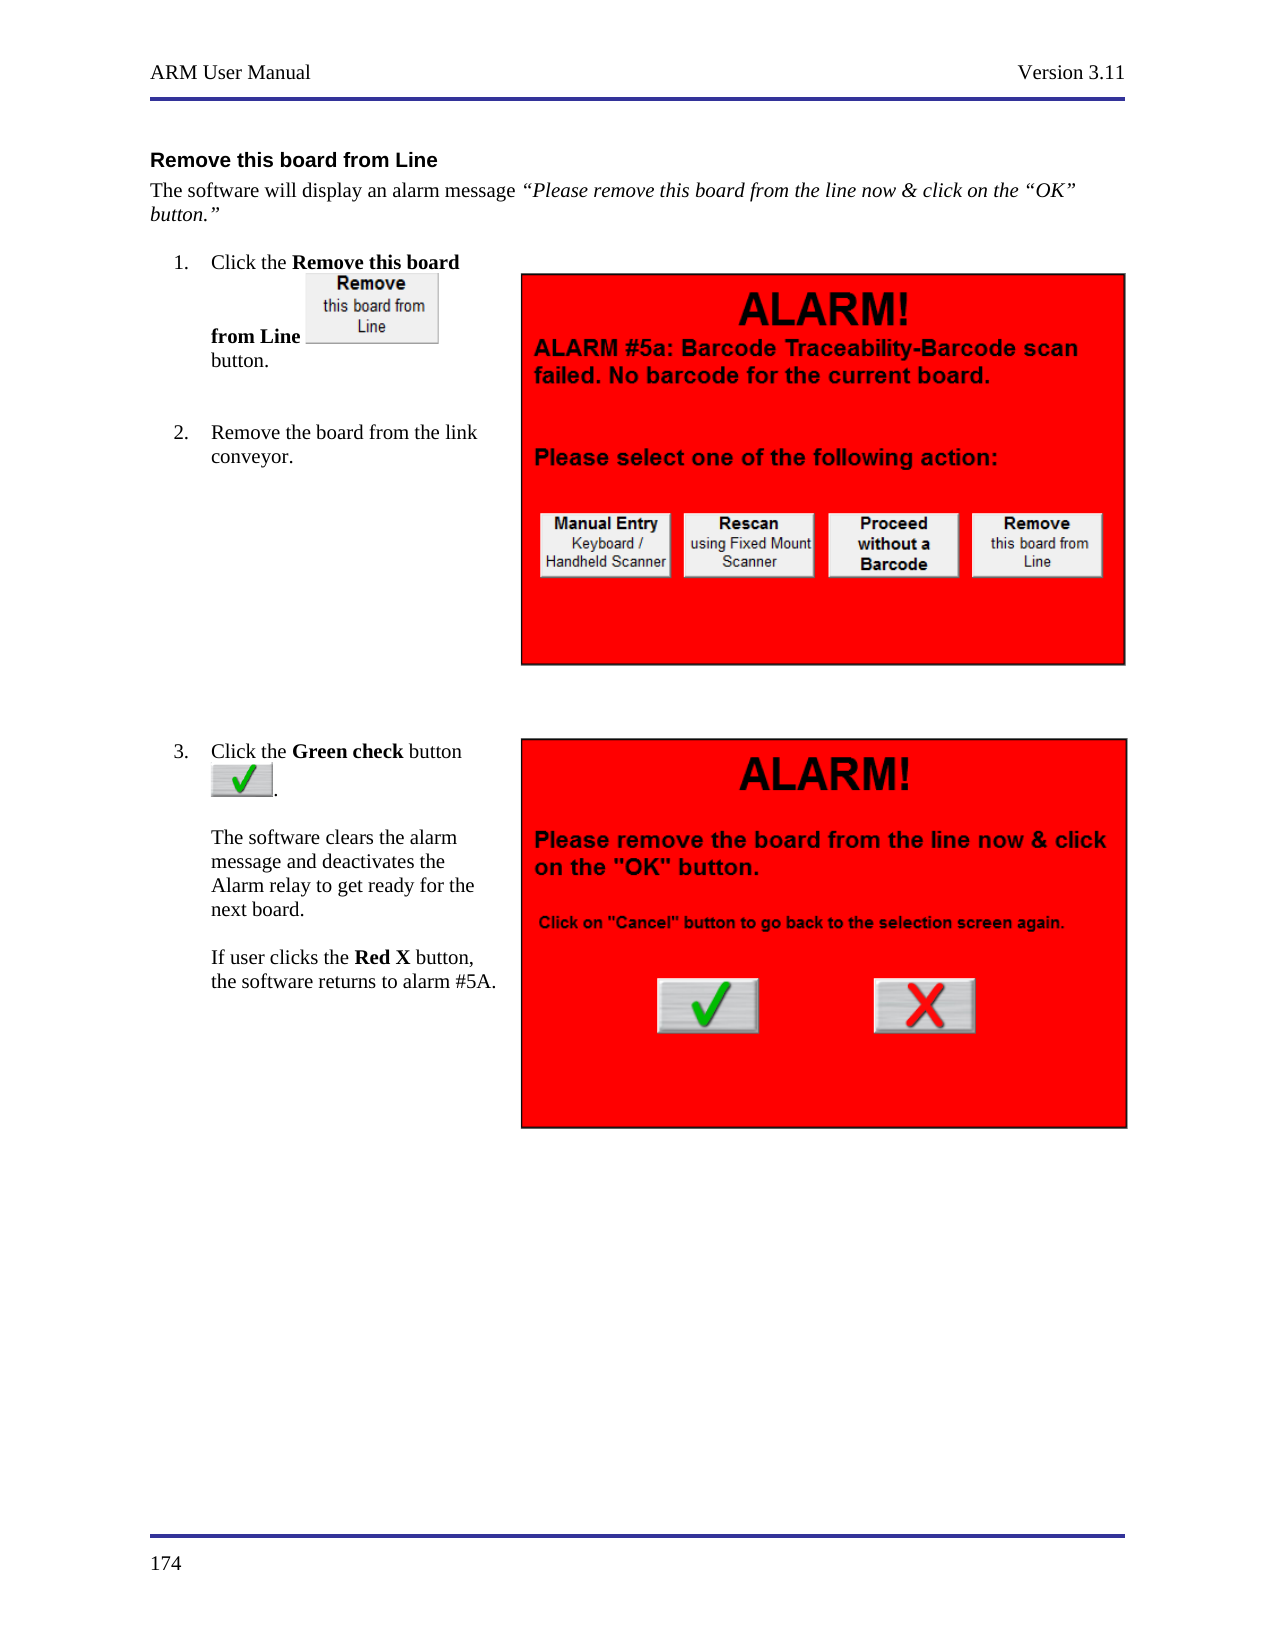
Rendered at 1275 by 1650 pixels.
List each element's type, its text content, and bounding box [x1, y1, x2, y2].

picture [210, 762, 273, 797]
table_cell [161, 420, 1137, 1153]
subtitle Remove this board from Line [150, 147, 1125, 171]
text The software will display an alarm message “Please remove this board from the line now & click on the “OK” button.” [150, 178, 1125, 226]
picture [520, 738, 1128, 1129]
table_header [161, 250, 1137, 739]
picture [520, 273, 1126, 667]
picture [305, 273, 439, 344]
